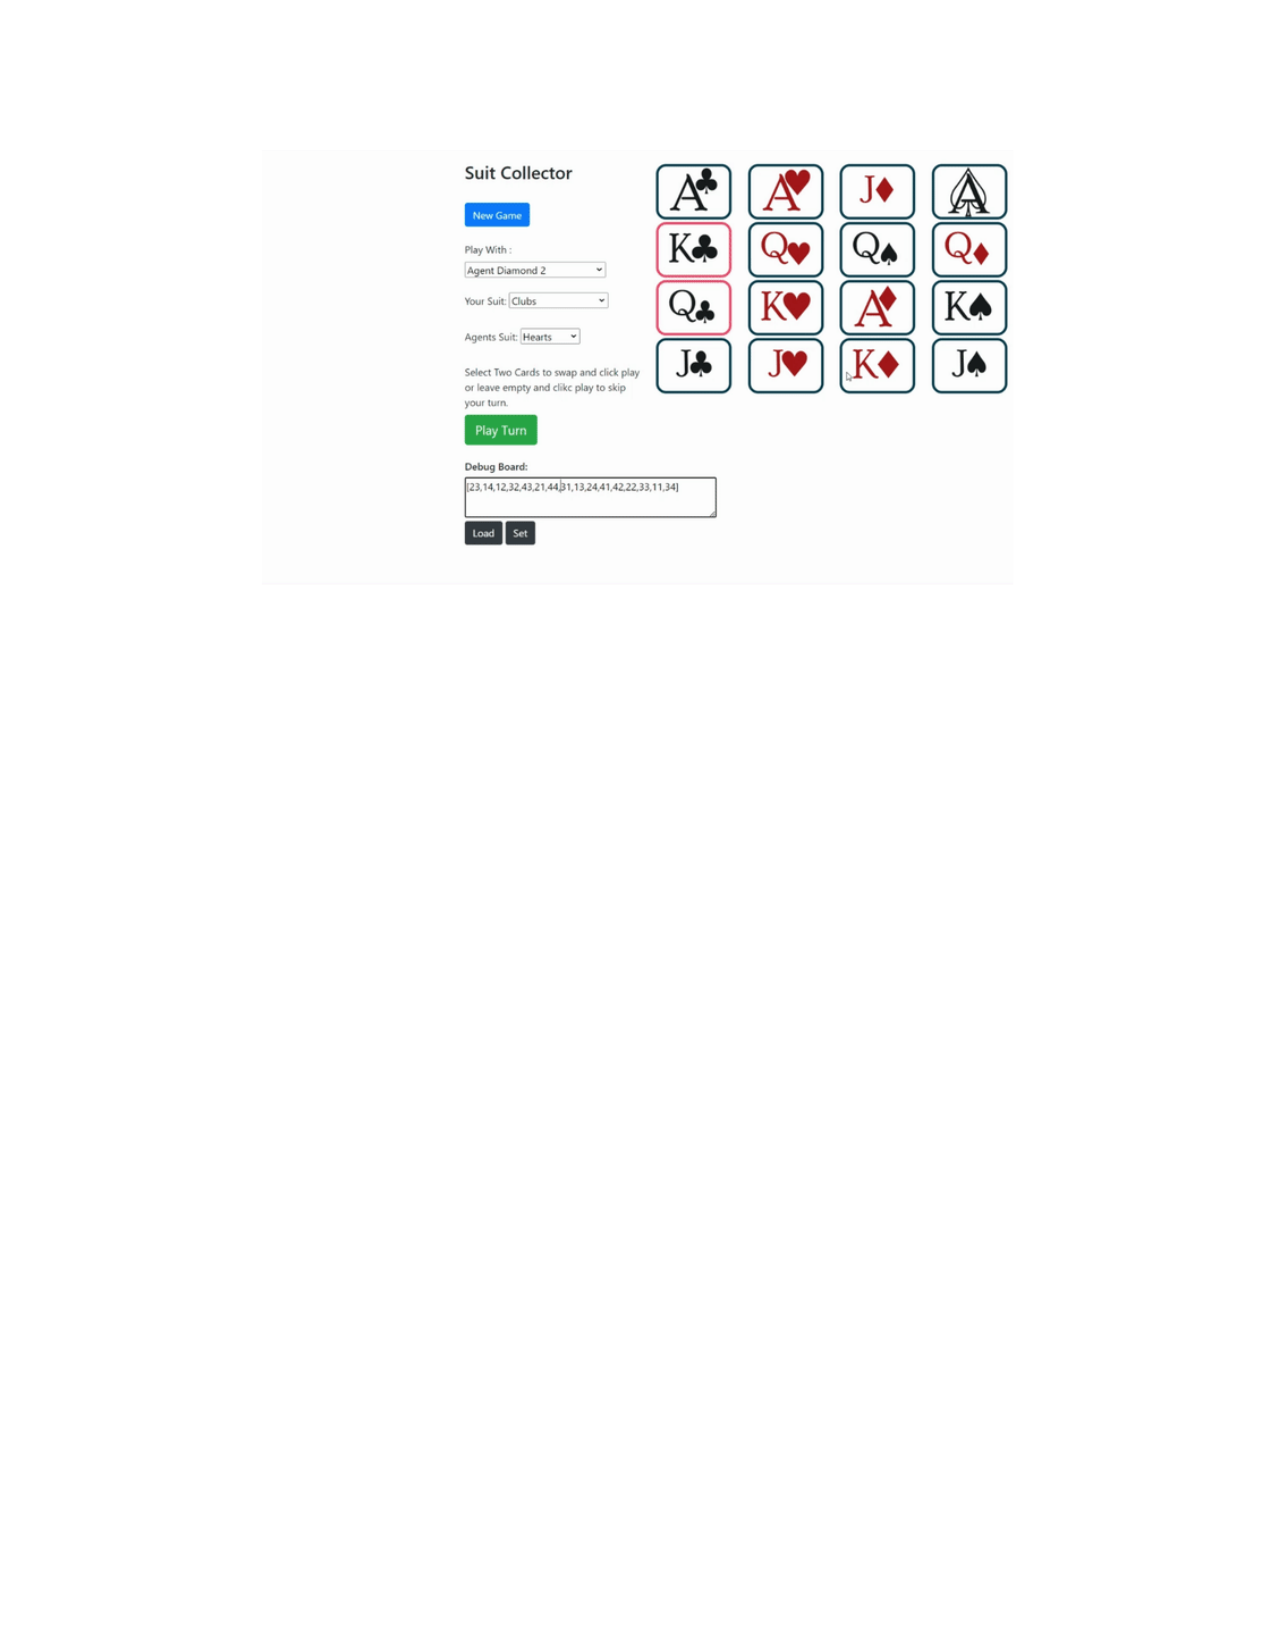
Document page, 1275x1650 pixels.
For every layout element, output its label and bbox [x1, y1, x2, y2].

picture [261, 150, 1014, 585]
